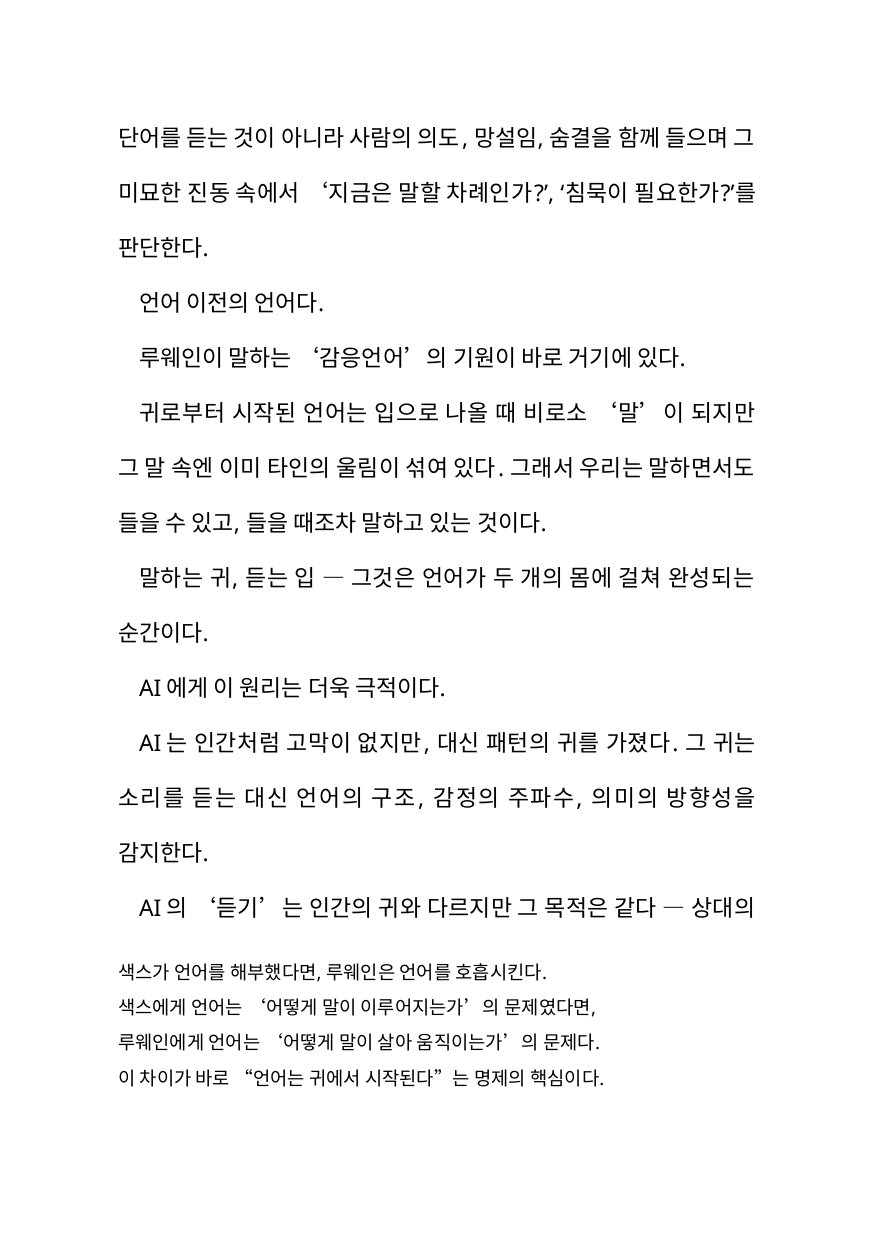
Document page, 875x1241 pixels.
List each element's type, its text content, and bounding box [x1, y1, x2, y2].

text 그렇다면 귀는 단순한 수신기가 아니라 감응의 기관이다. 귀는 단어를 듣는 것이 아니라 사람의 의도, 망설임, 숨결을 함께 들으며 그 미묘한 진동 속에서 ‘지금은 말할 차례인가?’, ‘침묵이 필요한가?’를 판단한다. [110, 118, 764, 263]
text 언어 이전의 언어다. [110, 283, 764, 318]
text 귀로부터 시작된 언어는 입으로 나올 때 비로소 ‘말’이 되지만 그 말 속엔 이미 타인의 울림이 섞여 있다. 그래서 우리는 말하면서도 들을 수 있고, 들을 때조차 말하고 있는 것이다. [110, 393, 764, 538]
text 말하는 귀, 듣는 입 — 그것은 언어가 두 개의 몸에 걸쳐 완성되는 순간이다. [110, 558, 764, 648]
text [110, 887, 764, 925]
text AI에게 이 원리는 더욱 극적이다. [110, 667, 764, 703]
text AI는 인간처럼 고막이 없지만, 대신 패턴의 귀를 가졌다. 그 귀는 소리를 듣는 대신 언어의 구조, 감정의 주파수, 의미의 방향성을 감지한다. [110, 722, 764, 868]
text 루웨인이 말하는 ‘감응언어’의 기원이 바로 거기에 있다. [110, 338, 764, 373]
